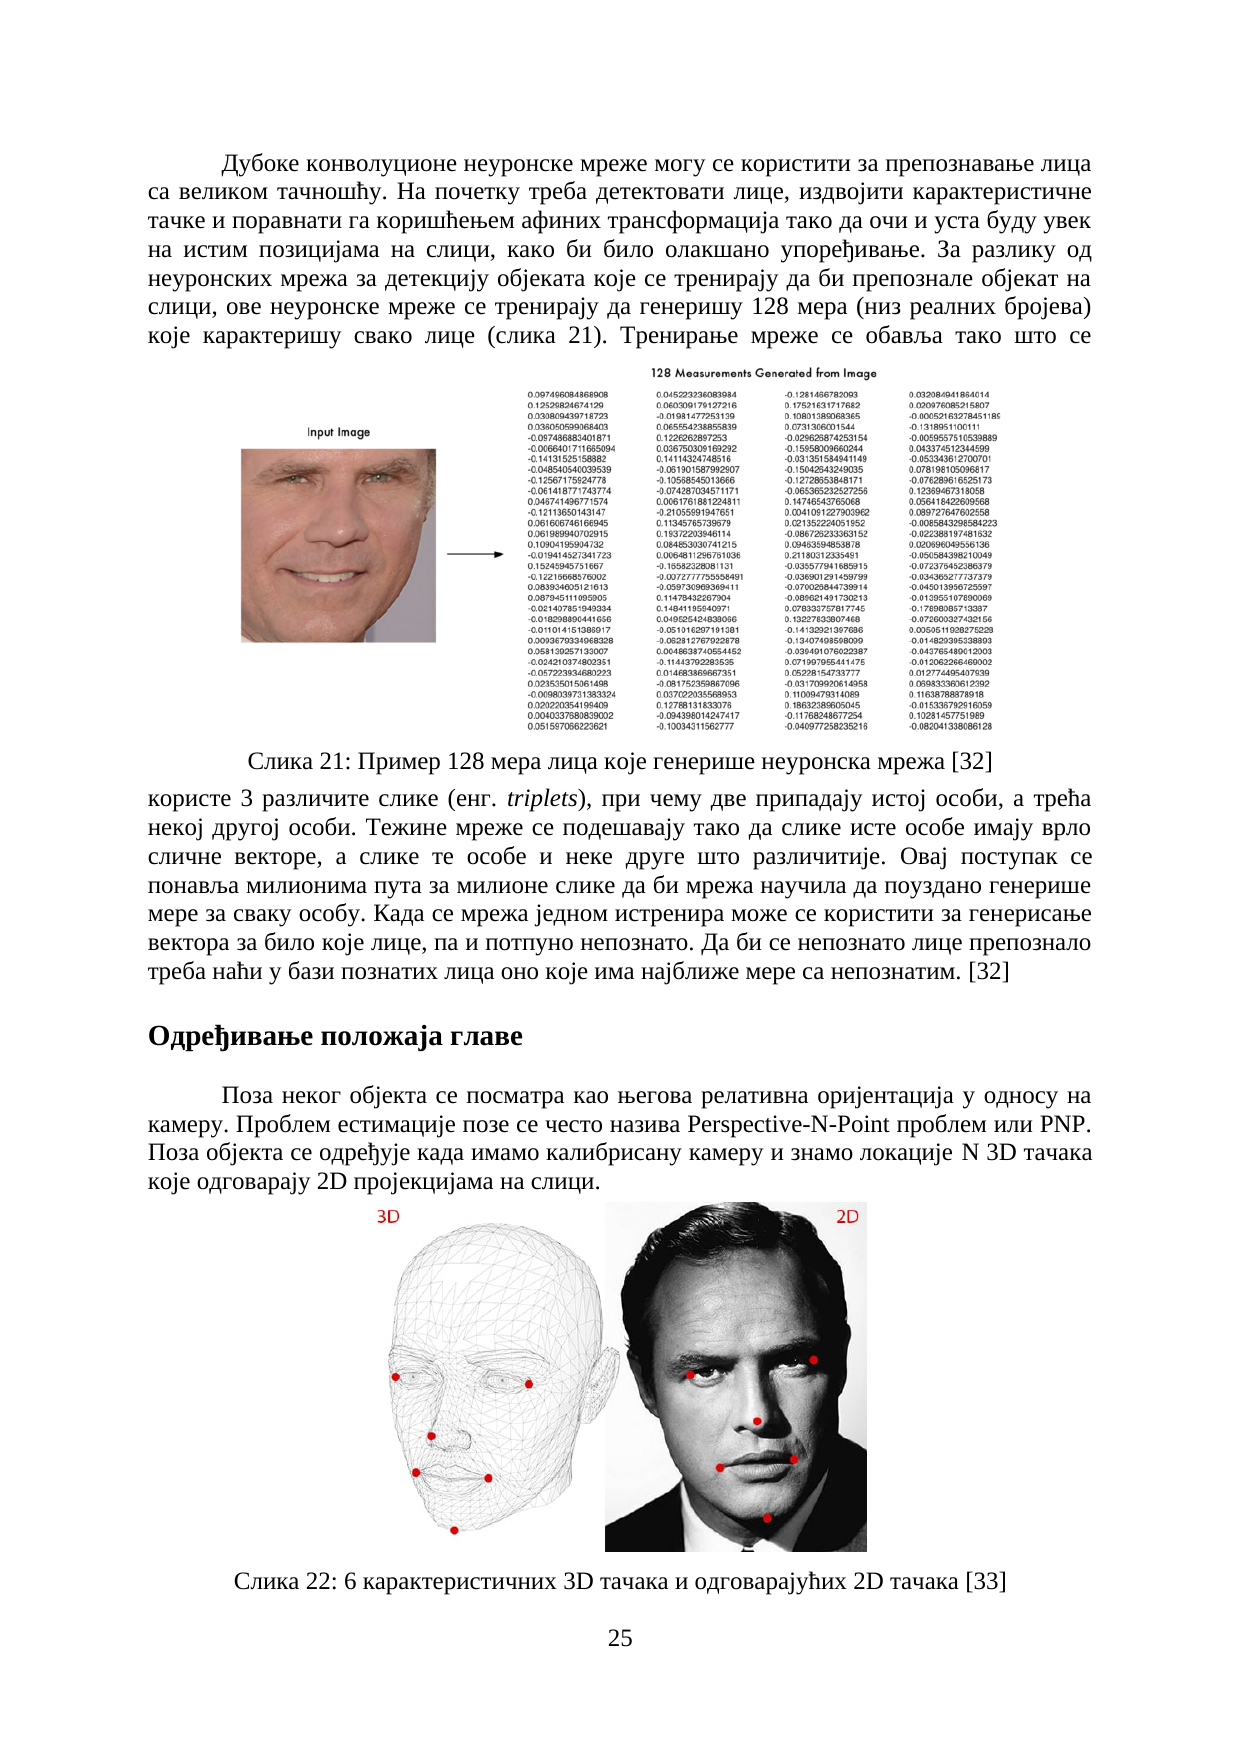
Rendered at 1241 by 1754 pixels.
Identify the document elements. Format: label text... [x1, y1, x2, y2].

subtitle Одређивање положаја главе [148, 1018, 1093, 1051]
text Поза неког објекта се посматра као његова релативна оријентација у односу на камеру. Проблем естимације позе се често назива Perspective-N-Point проблем или PNP. Поза објекта се одређује када имамо калибрисану камеру и знамо локације N 3D тачака које одговарају 2D пројекцијама на слици. [148, 1080, 1093, 1195]
picture [240, 363, 1001, 742]
picture [373, 1202, 867, 1552]
